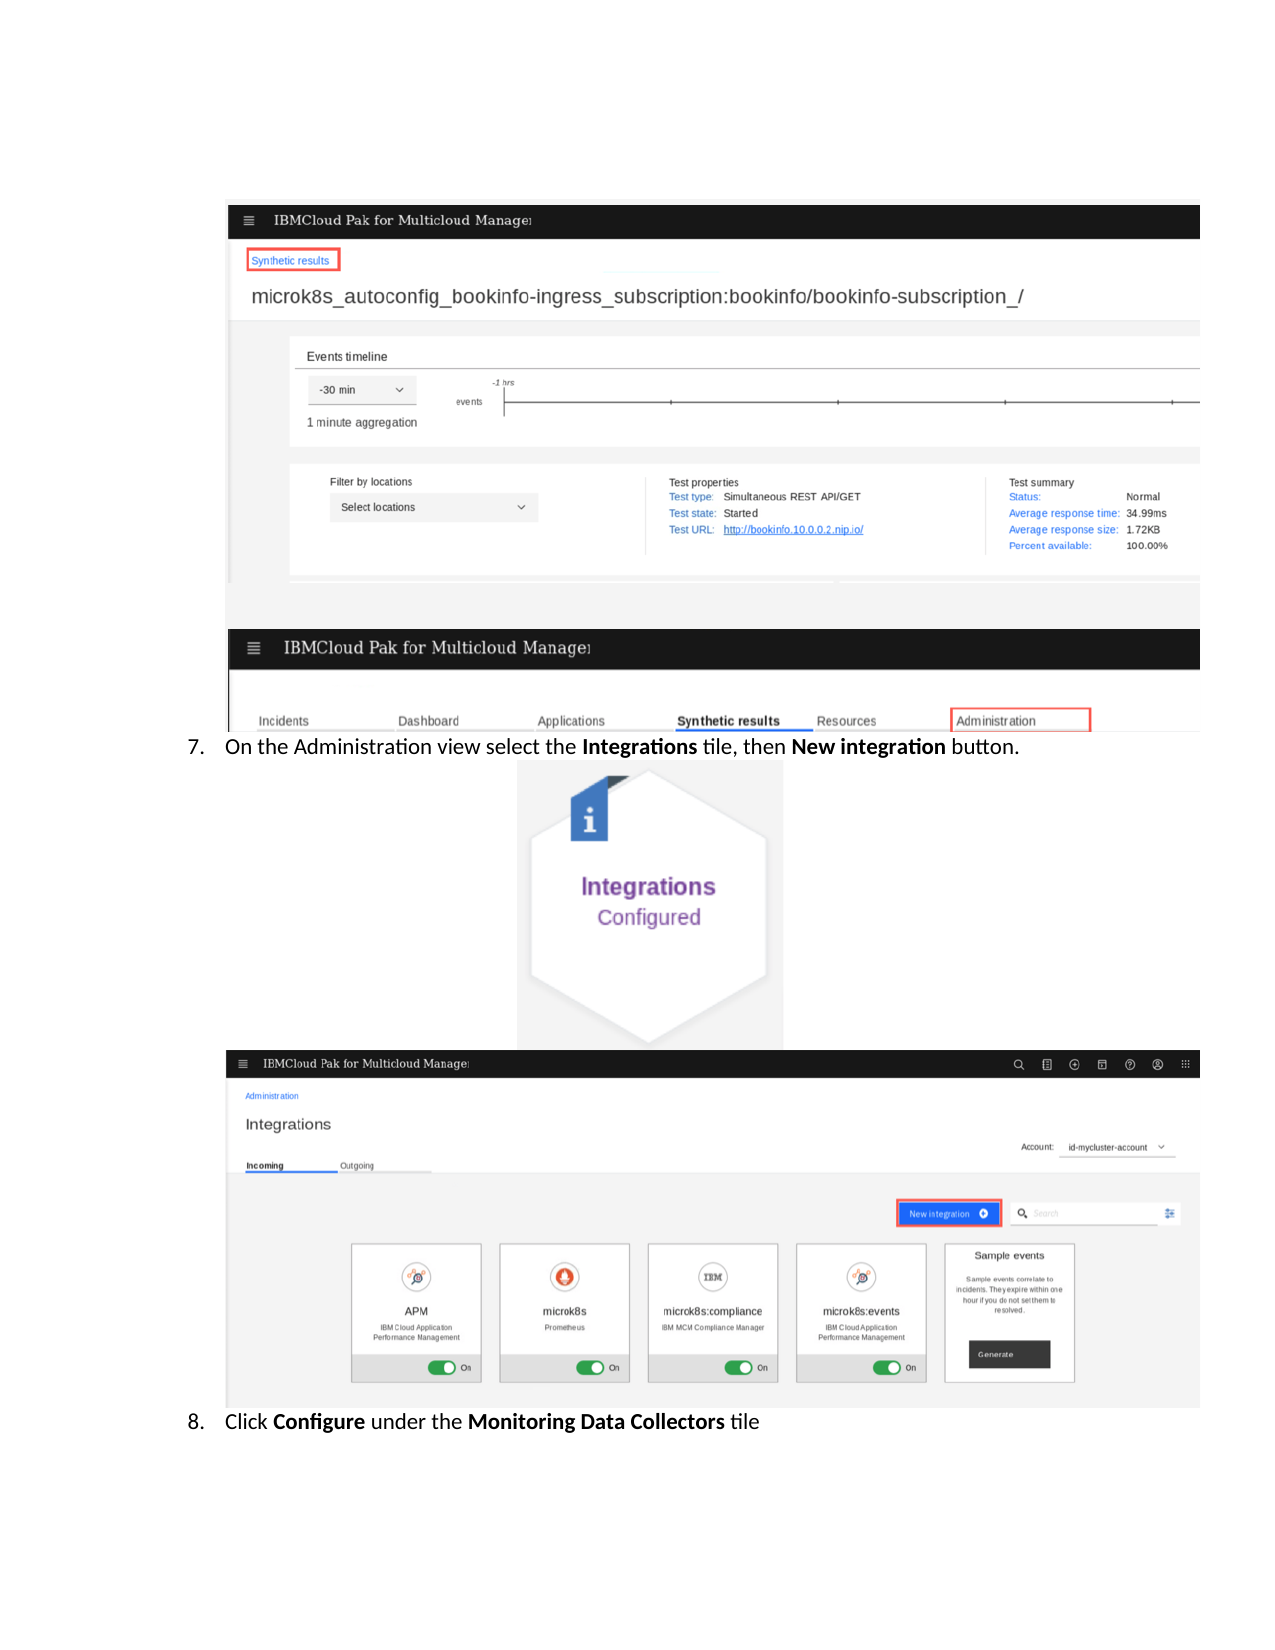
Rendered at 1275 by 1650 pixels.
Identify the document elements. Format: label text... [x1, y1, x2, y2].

list On the Administration view select the Integrations tile, then New integration button. [187, 732, 1125, 760]
picture [225, 199, 1200, 732]
list Click Configure under the Monitoring Data Collectors tile [187, 1407, 1125, 1435]
picture [225, 760, 1200, 1408]
